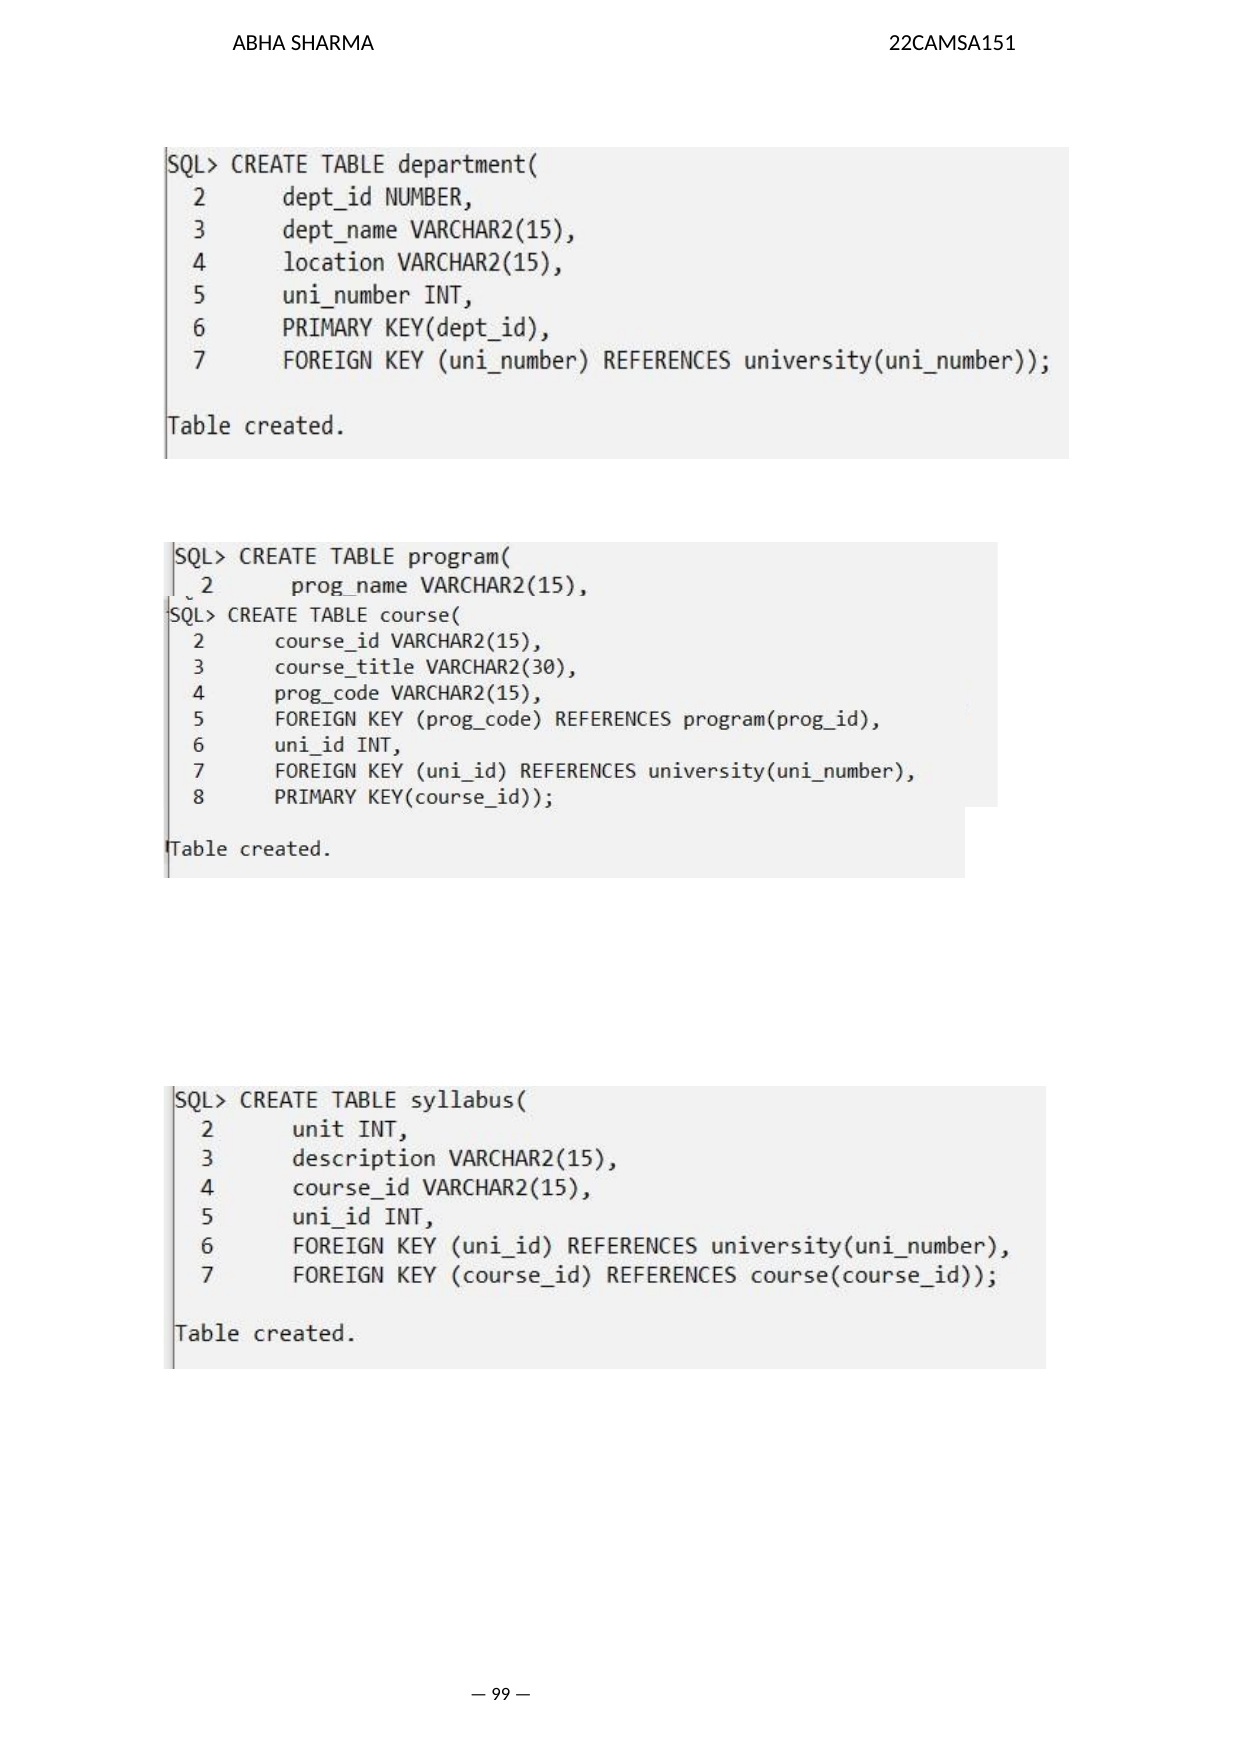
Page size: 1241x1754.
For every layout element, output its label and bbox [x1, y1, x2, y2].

picture [163, 1086, 1047, 1369]
picture [163, 147, 1069, 459]
picture [163, 542, 998, 878]
